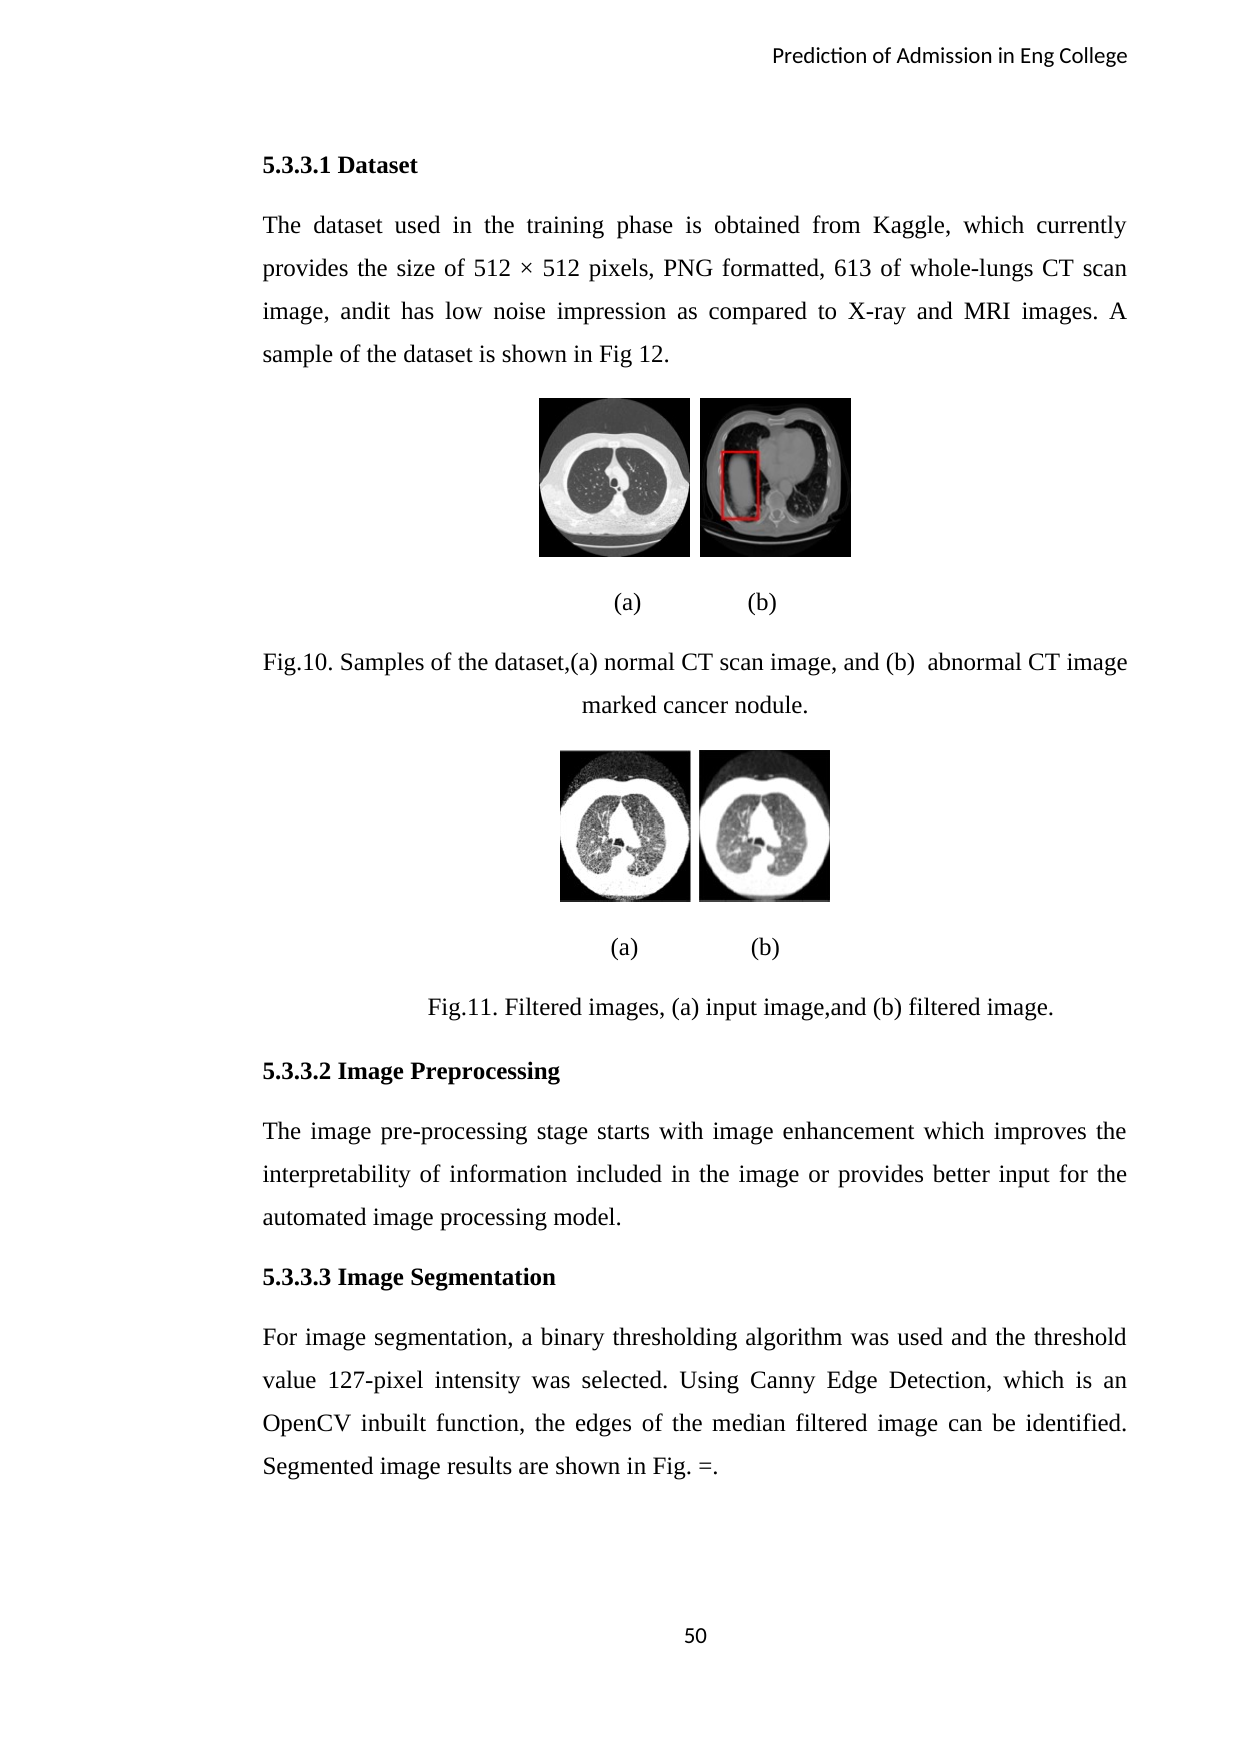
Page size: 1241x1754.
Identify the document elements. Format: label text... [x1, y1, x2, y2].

text 5.3.3.2 Image Preprocessing [262, 1056, 1128, 1085]
text The image pre-processing stage starts with image enhancement which improves the interpretability of information included in the image or provides better input for the automated image processing model. [262, 1116, 1128, 1231]
text (a) (b) [262, 932, 1128, 961]
text The dataset used in the training phase is obtained from Kaggle, which currently provides the size of 512 × 512 pixels, PNG formatted, 613 of whole-lungs CT scan image, andit has low noise impression as compared to X-ray and MRI images. A sample of the dataset is shown in Fig 12. [262, 210, 1128, 368]
text (a) (b) [262, 587, 1128, 616]
picture [699, 750, 830, 902]
picture [539, 398, 690, 557]
text Fig.10. Samples of the dataset,(a) normal CT scan image, and (b) abnormal CT image marked cancer nodule. [262, 647, 1128, 719]
list Fig.11. Filtered images, (a) input image,and (b) filtered image. [427, 992, 1128, 1021]
text 5.3.3.1 Dataset [262, 150, 1128, 179]
picture [560, 750, 691, 902]
text For image segmentation, a binary thresholding algorithm was used and the threshold value 127-pixel intensity was selected. Using Canny Edge Detection, which is an OpenCV inbuilt function, the edges of the median filtered image can be identified. Segmented image results are shown in Fig. =. [262, 1322, 1128, 1480]
picture [700, 398, 851, 557]
text 5.3.3.3 Image Segmentation [262, 1262, 1128, 1291]
